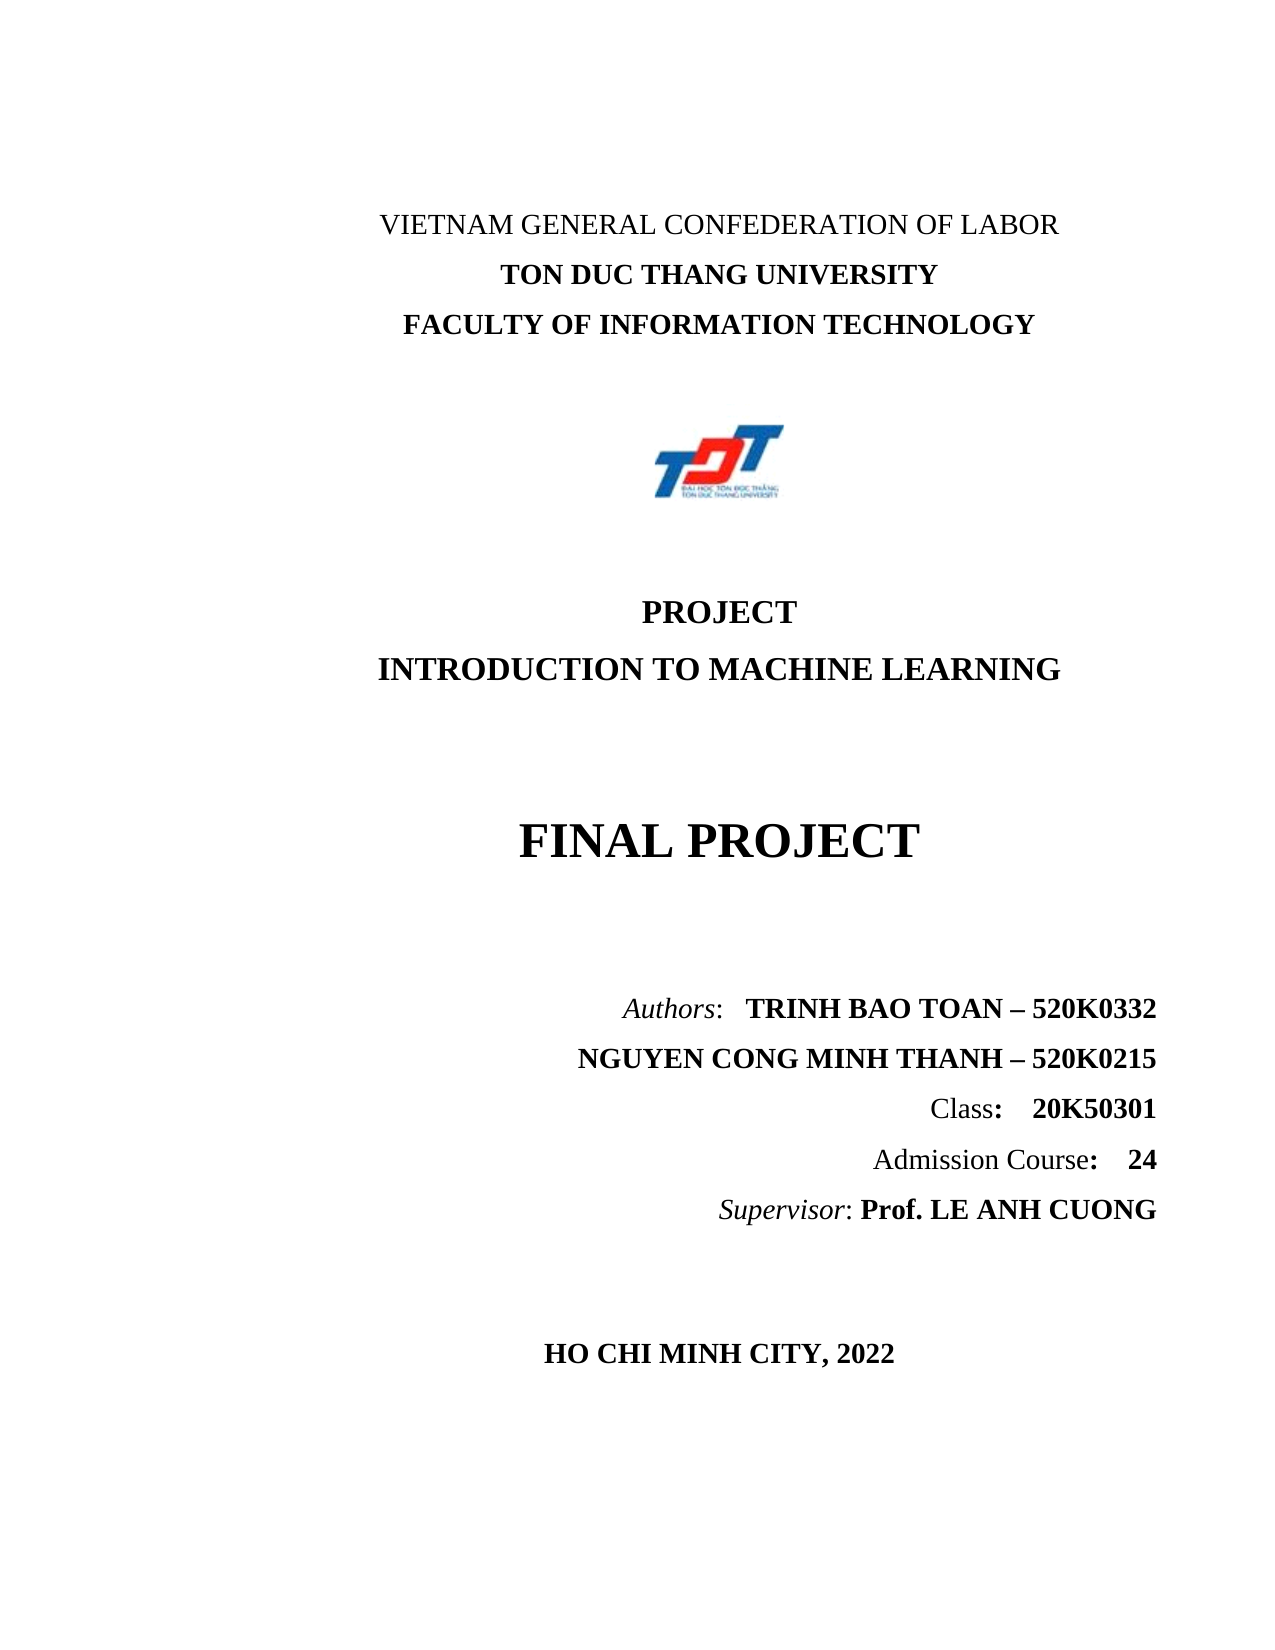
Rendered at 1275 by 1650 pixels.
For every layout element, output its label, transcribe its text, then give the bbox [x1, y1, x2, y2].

text Authors: TRINH BAO TOAN – 520K0332 [207, 991, 1157, 1024]
picture [654, 404, 785, 527]
text Admission Course: 24 [207, 1142, 1157, 1175]
text FINAL PROJECT [207, 811, 1157, 869]
text Supervisor: Prof. LE ANH CUONG [207, 1192, 1157, 1226]
text VIETNAM GENERAL CONFEDERATION OF LABOR [207, 207, 1157, 240]
text FACULTY OF INFORMATION TECHNOLOGY [207, 307, 1157, 341]
text TON DUC THANG UNIVERSITY [207, 257, 1157, 291]
text NGUYEN CONG MINH THANH – 520K0215 [207, 1041, 1157, 1075]
text PROJECT [207, 592, 1157, 630]
text INTRODUCTION TO MACHINE LEARNING [207, 649, 1157, 688]
text Class: 20K50301 [207, 1091, 1157, 1125]
text HO CHI MINH CITY, 2022 [207, 1336, 1157, 1369]
